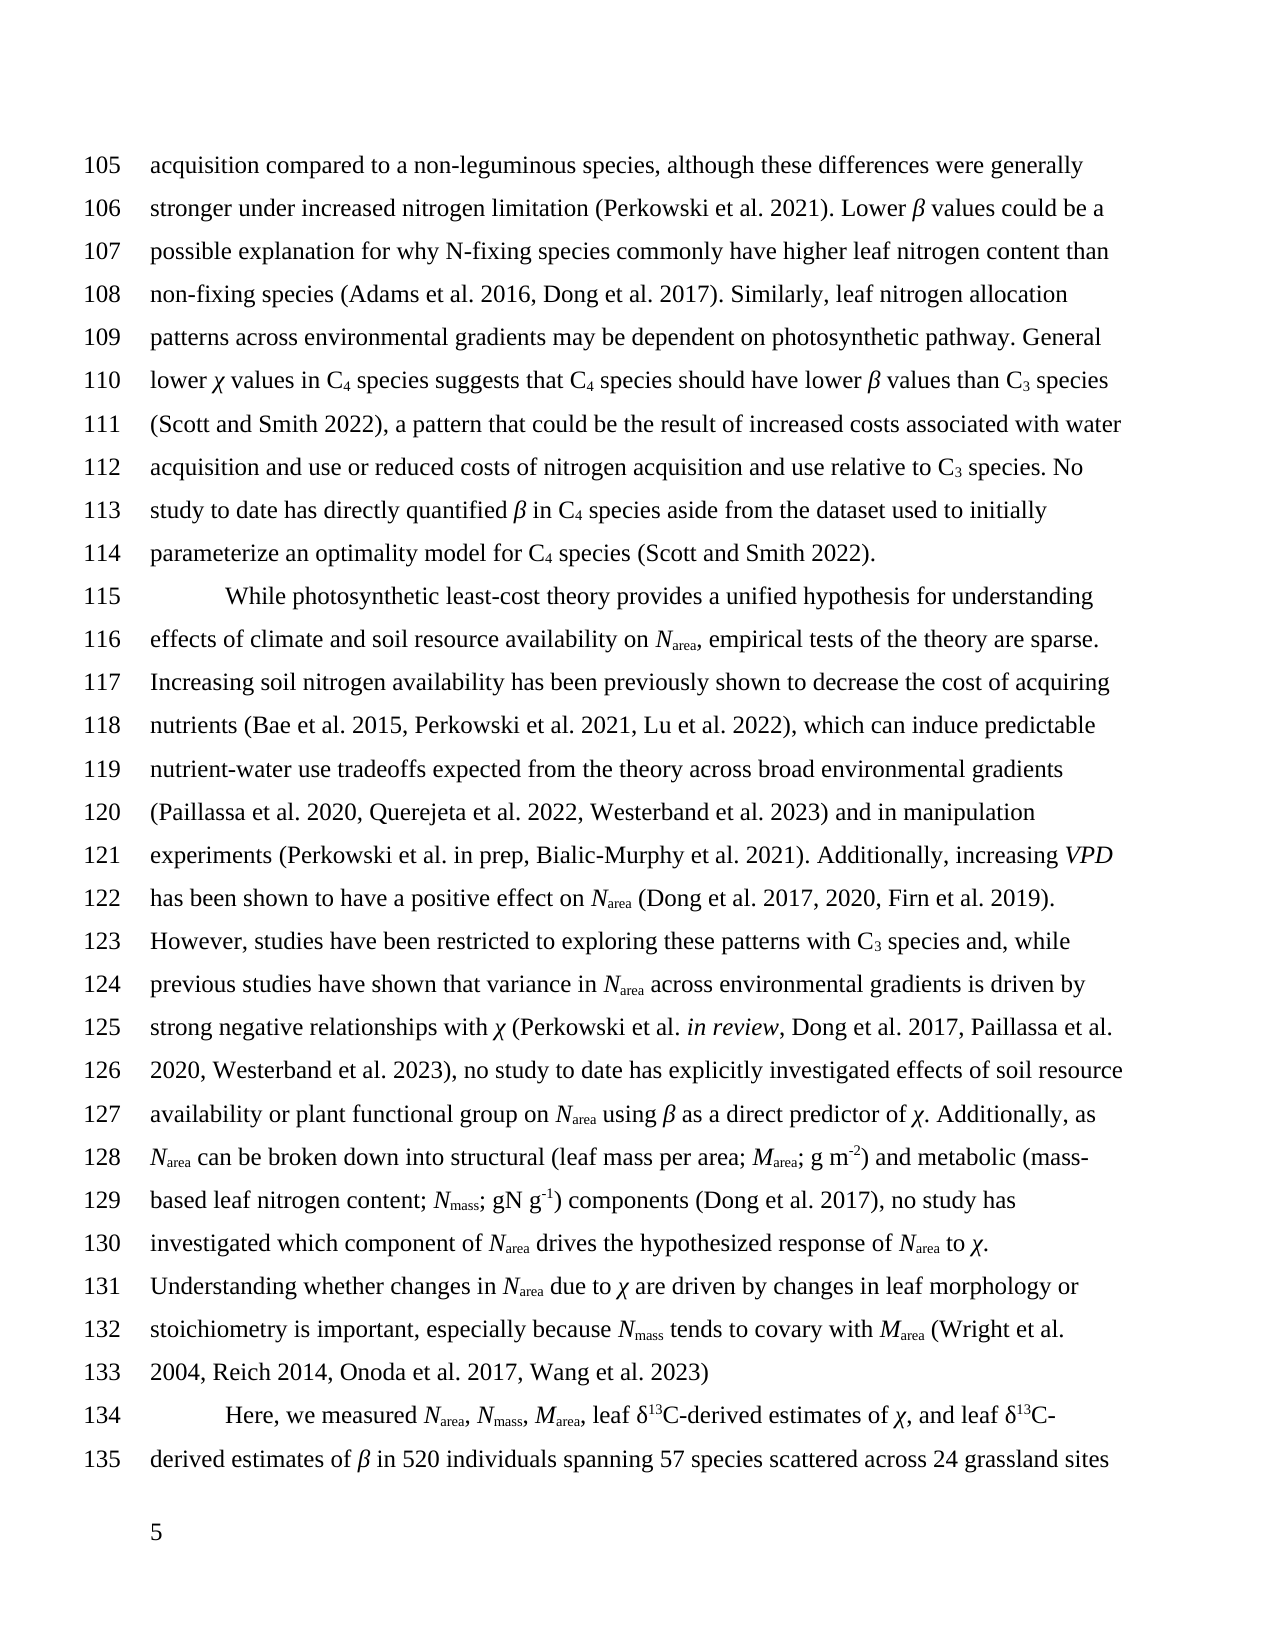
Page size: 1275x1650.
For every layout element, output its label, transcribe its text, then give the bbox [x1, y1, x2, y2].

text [150, 1401, 1125, 1472]
text While photosynthetic least-cost theory provides a unified hypothesis for understanding effects of climate and soil resource availability on Narea, empirical tests of the theory are sparse. Increasing soil nitrogen availability has been previously shown to decrease the cost of acquiring nutrients (Bae et al. 2015, Perkowski et al. 2021, Lu et al. 2022), which can induce predictable nutrient-water use tradeoffs expected from the theory across broad environmental gradients (Paillassa et al. 2020, Querejeta et al. 2022, Westerband et al. 2023) and in manipulation experiments (Perkowski et al. in prep, Bialic‐Murphy et al. 2021). Additionally, increasing VPD has been shown to have a positive effect on Narea (Dong et al. 2017, 2020, Firn et al. 2019). However, studies have been restricted to exploring these patterns with C3 species and, while previous studies have shown that variance in Narea across environmental gradients is driven by strong negative relationships with χ (Perkowski et al. in review, Dong et al. 2017, Paillassa et al. 2020, Westerband et al. 2023), no study to date has explicitly investigated effects of soil resource availability or plant functional group on Narea using β as a direct predictor of χ. Additionally, as Narea can be broken down into structural (leaf mass per area; Marea; g m-2) and metabolic (mass-based leaf nitrogen content; Nmass; gN g-1) components (Dong et al. 2017), no study has investigated which component of Narea drives the hypothesized response of Narea to χ. Understanding whether changes in Narea due to χ are driven by changes in leaf morphology or stoichiometry is important, especially because Nmass tends to covary with Marea (Wright et al. 2004, Reich 2014, Onoda et al. 2017, Wang et al. 2023) [150, 581, 1125, 1386]
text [150, 150, 1125, 567]
